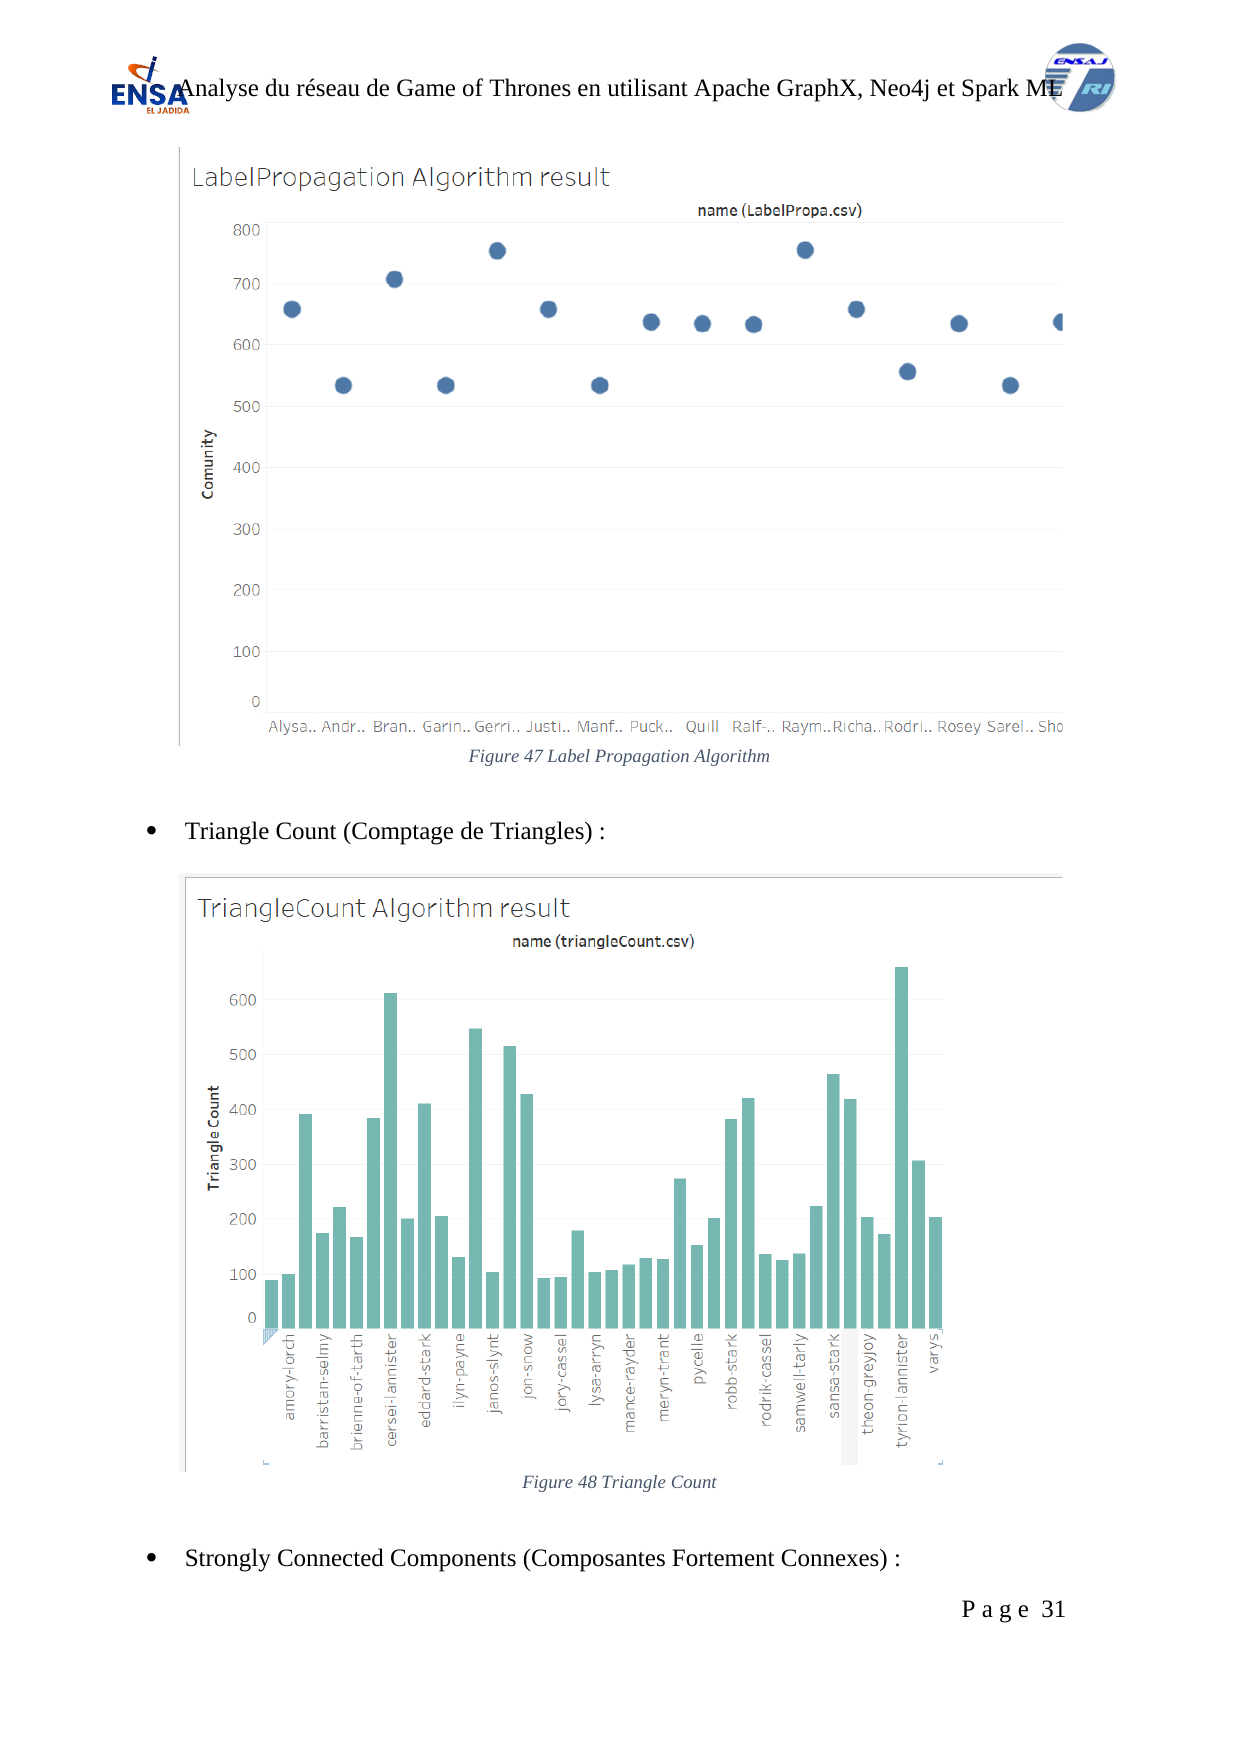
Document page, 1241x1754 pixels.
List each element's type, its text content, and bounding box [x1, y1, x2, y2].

picture [178, 873, 1062, 1472]
picture [1044, 41, 1116, 113]
text Figure 48 Triangle Count [147, 1471, 1093, 1493]
text Figure 47 Label Propagation Algorithm [147, 745, 1093, 767]
picture [105, 52, 194, 115]
list Triangle Count (Comptage de Triangles) : [147, 816, 1093, 845]
picture [177, 147, 1063, 746]
list Strongly Connected Components (Composantes Fortement Connexes) : [147, 1543, 1093, 1571]
